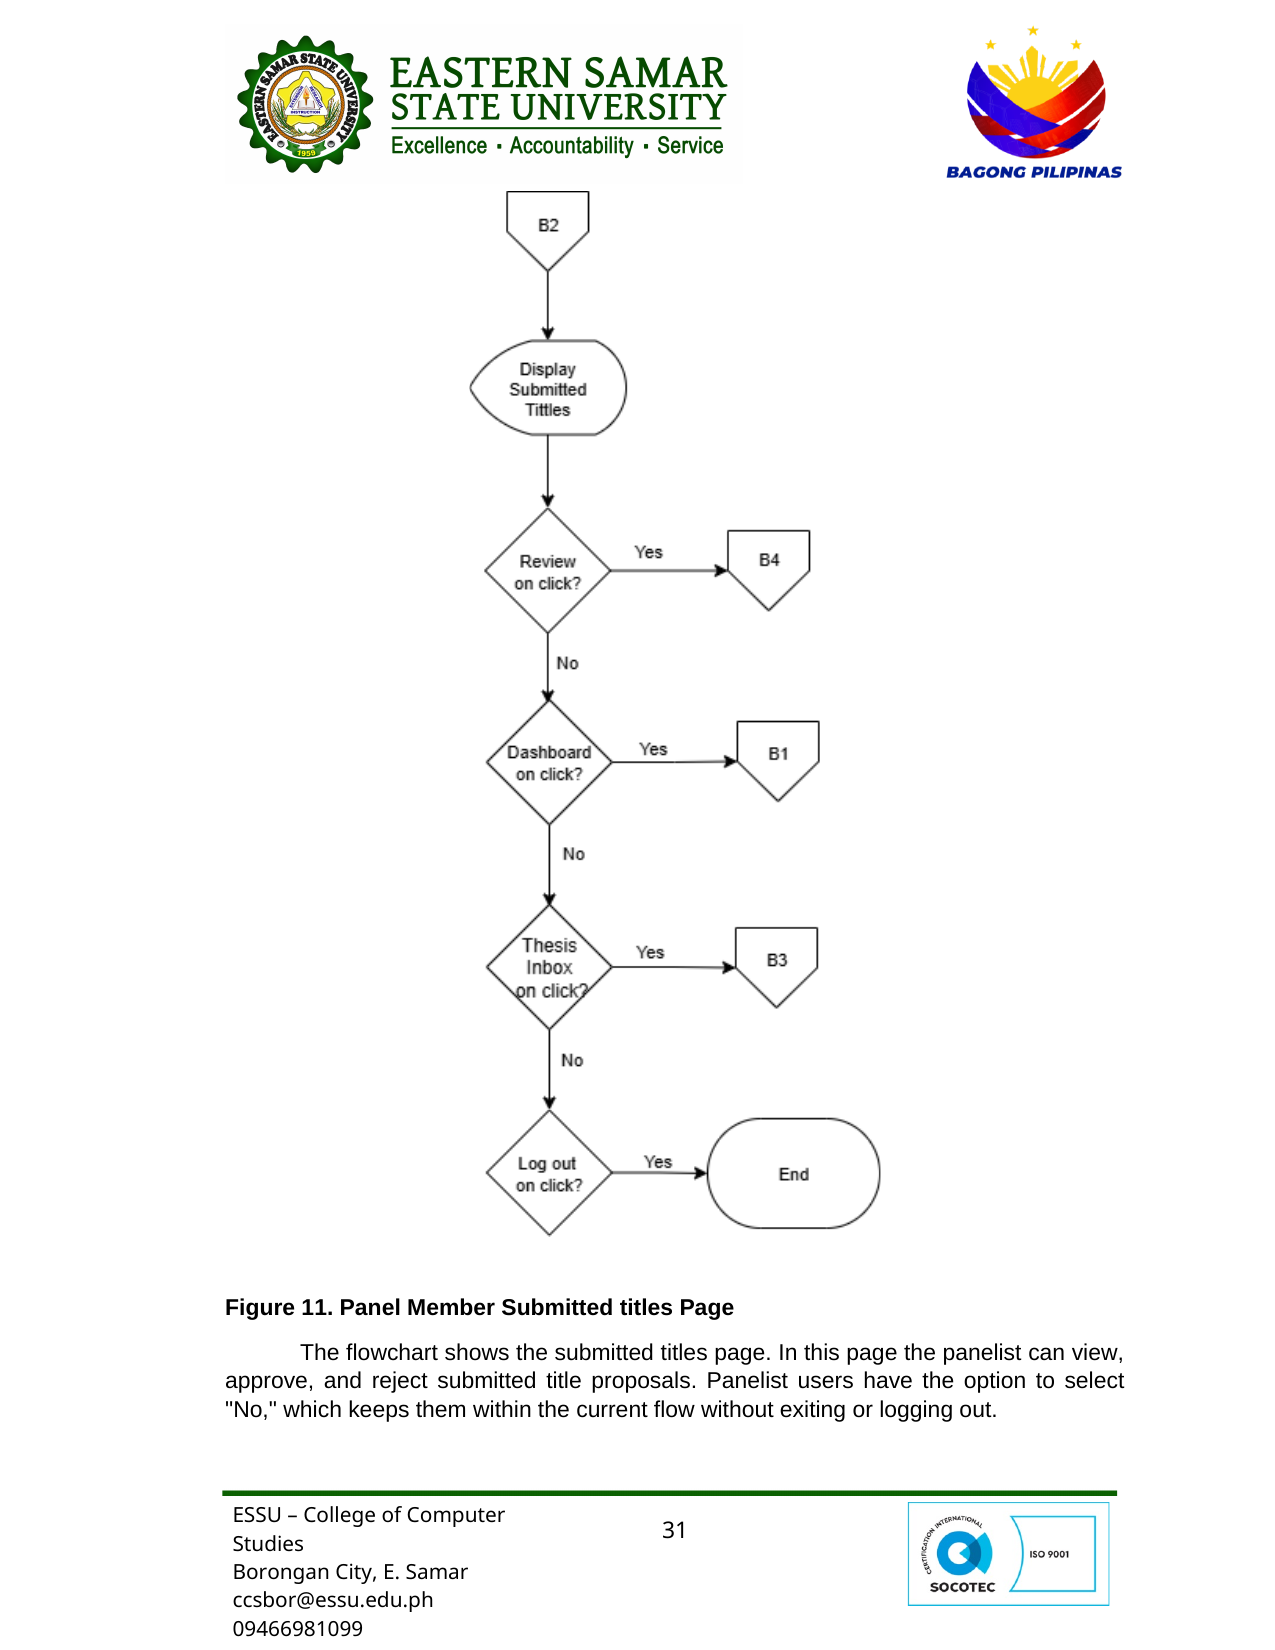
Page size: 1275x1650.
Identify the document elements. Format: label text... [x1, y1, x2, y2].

picture [941, 22, 1125, 182]
text The flowchart shows the submitted titles page. In this page the panelist can view, approve, and reject submitted title proposals. Panelist users have the option to select "No," which keeps them within the current flow without exiting or logging out. [225, 1339, 1125, 1422]
text Figure 11. Panel Member Submitted titles Page [225, 1293, 1125, 1320]
picture [907, 1502, 1110, 1604]
picture [225, 24, 743, 184]
picture [469, 191, 881, 1237]
picture [222, 1488, 1118, 1498]
